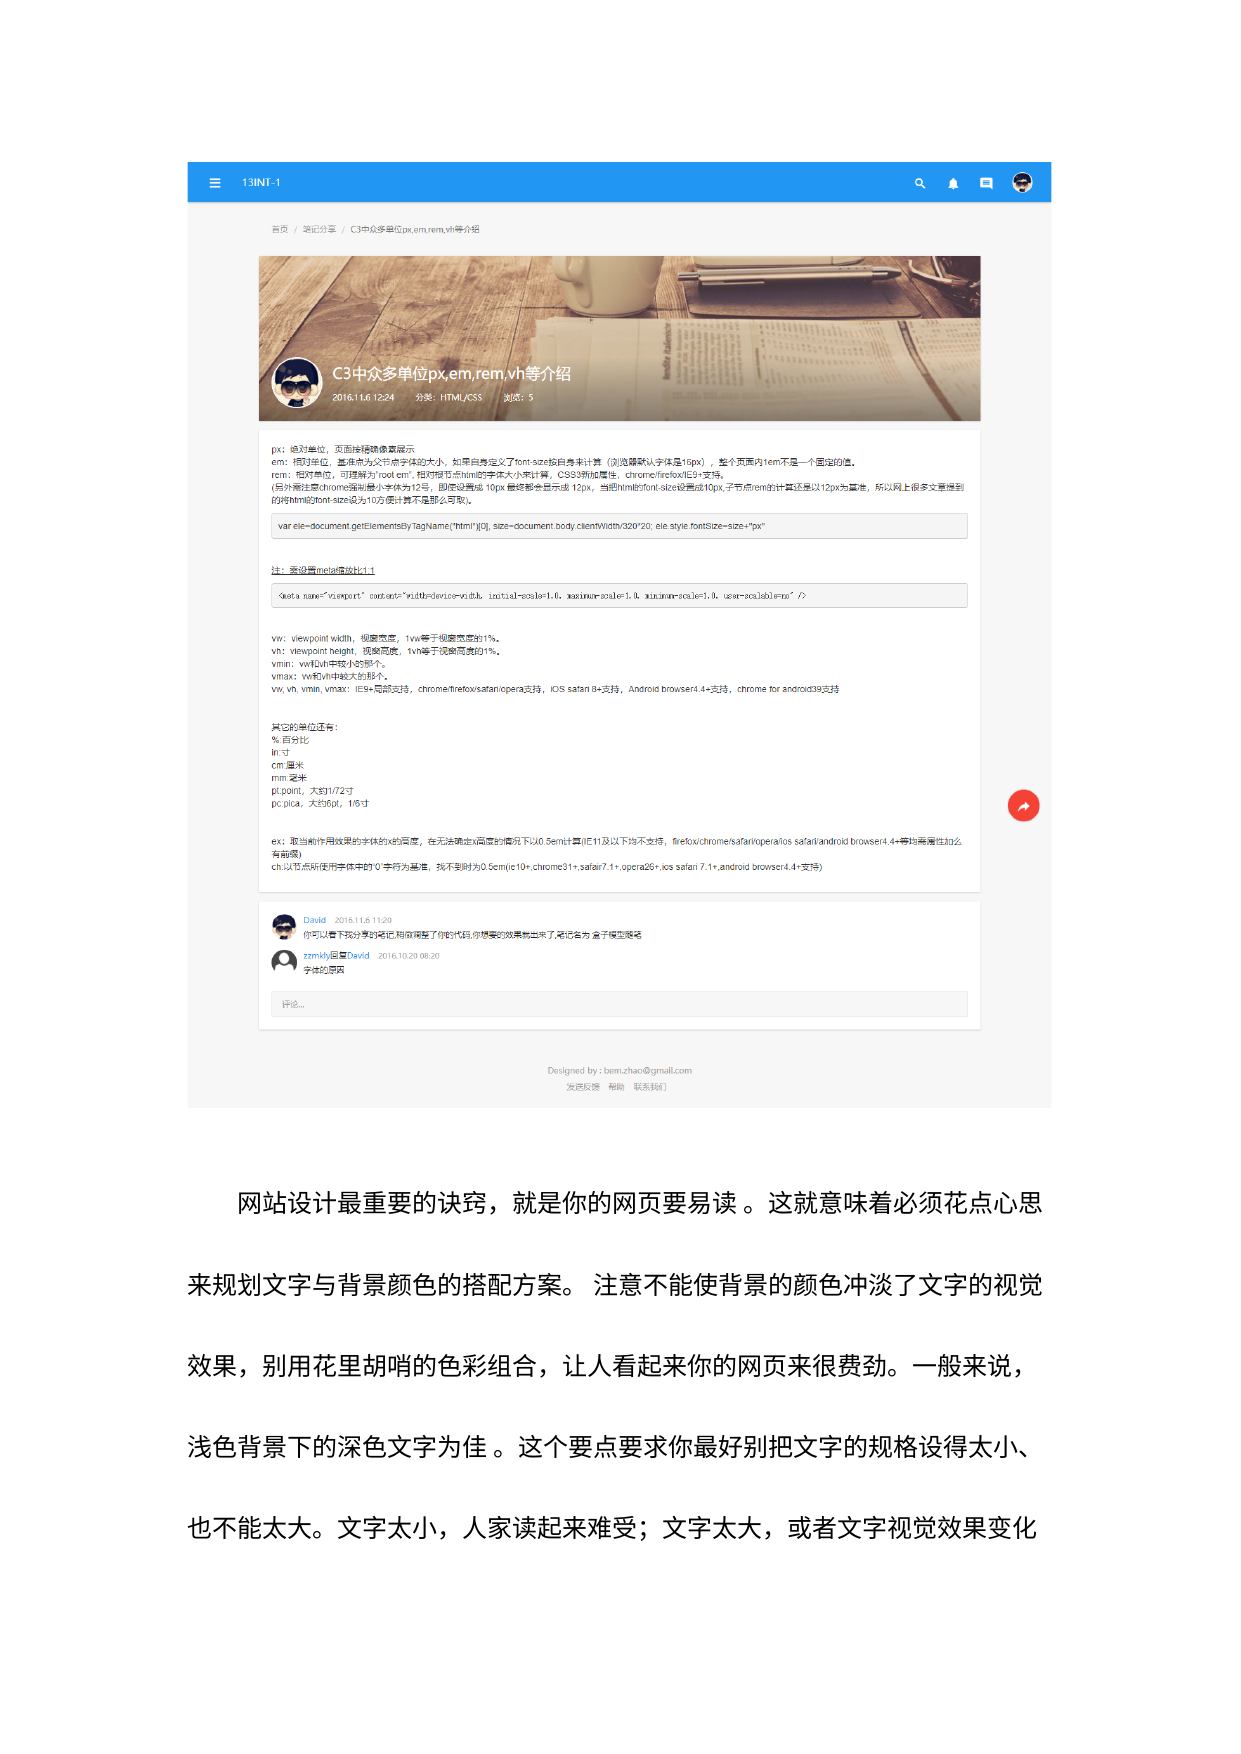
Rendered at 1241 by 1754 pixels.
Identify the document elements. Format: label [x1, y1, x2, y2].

text [187, 1169, 1053, 1559]
picture [187, 162, 1052, 1108]
